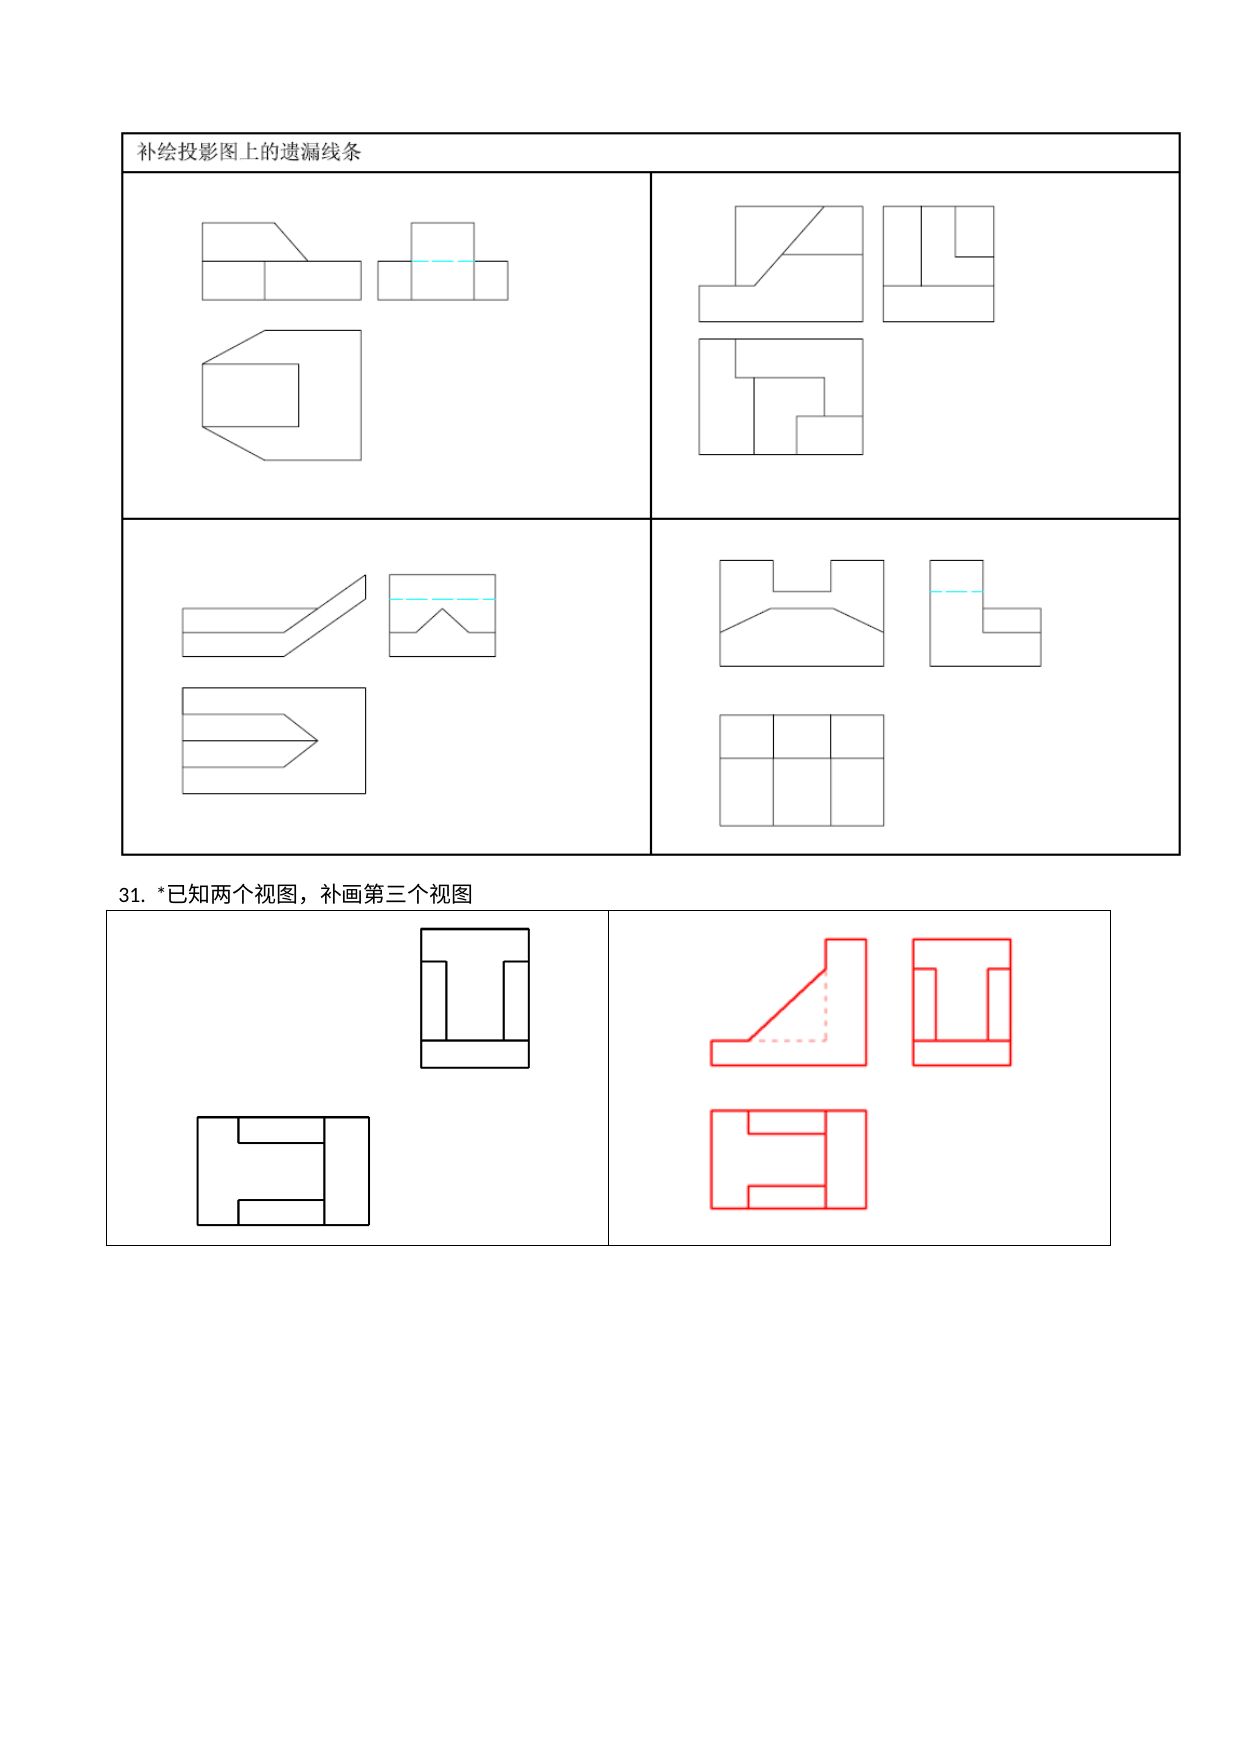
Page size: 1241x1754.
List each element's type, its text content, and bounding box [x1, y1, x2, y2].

picture [683, 920, 1037, 1232]
table_header [107, 911, 608, 1245]
picture [177, 920, 539, 1235]
picture [118, 129, 1183, 858]
list *已知两个视图，补画第三个视图 [118, 877, 1122, 909]
table_header [609, 911, 1110, 1245]
